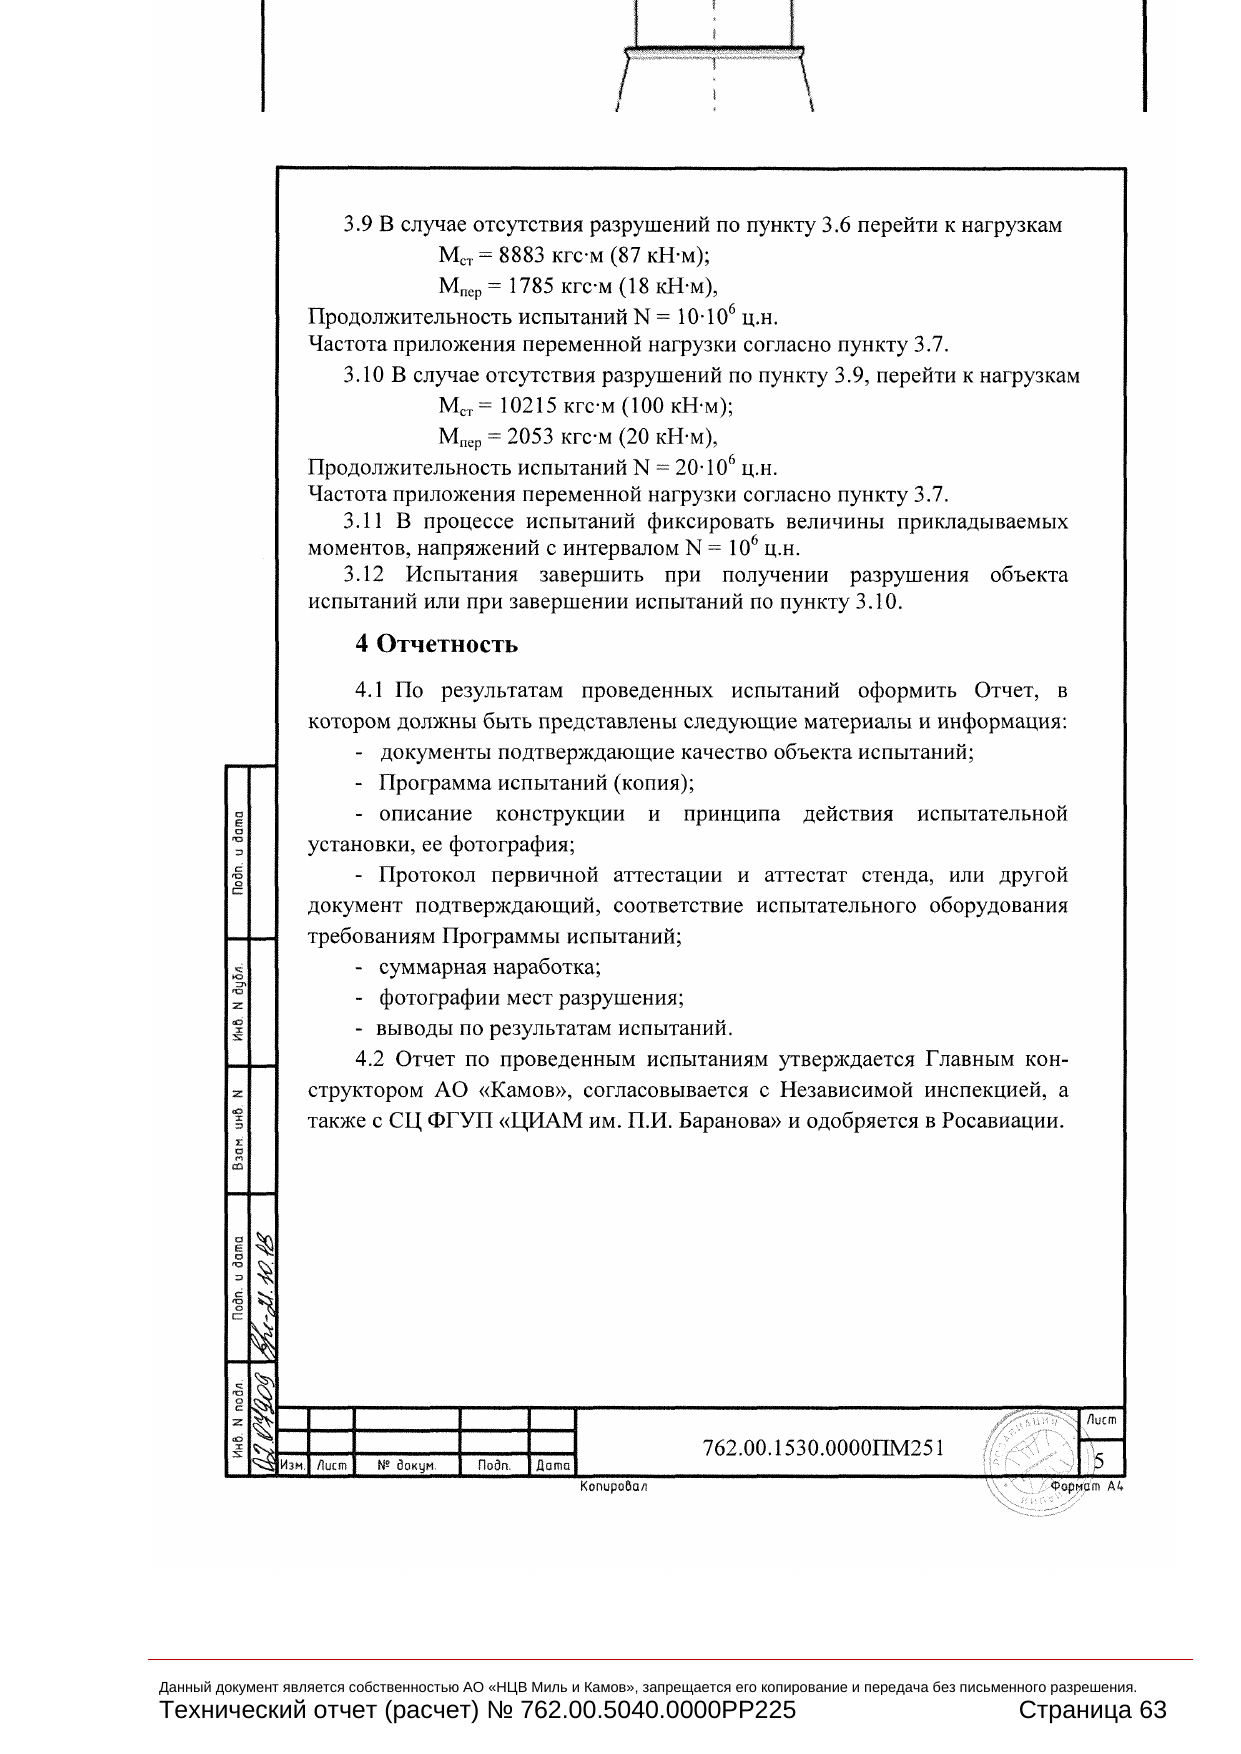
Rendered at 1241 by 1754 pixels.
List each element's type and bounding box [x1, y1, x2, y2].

picture [147, 0, 1181, 1574]
